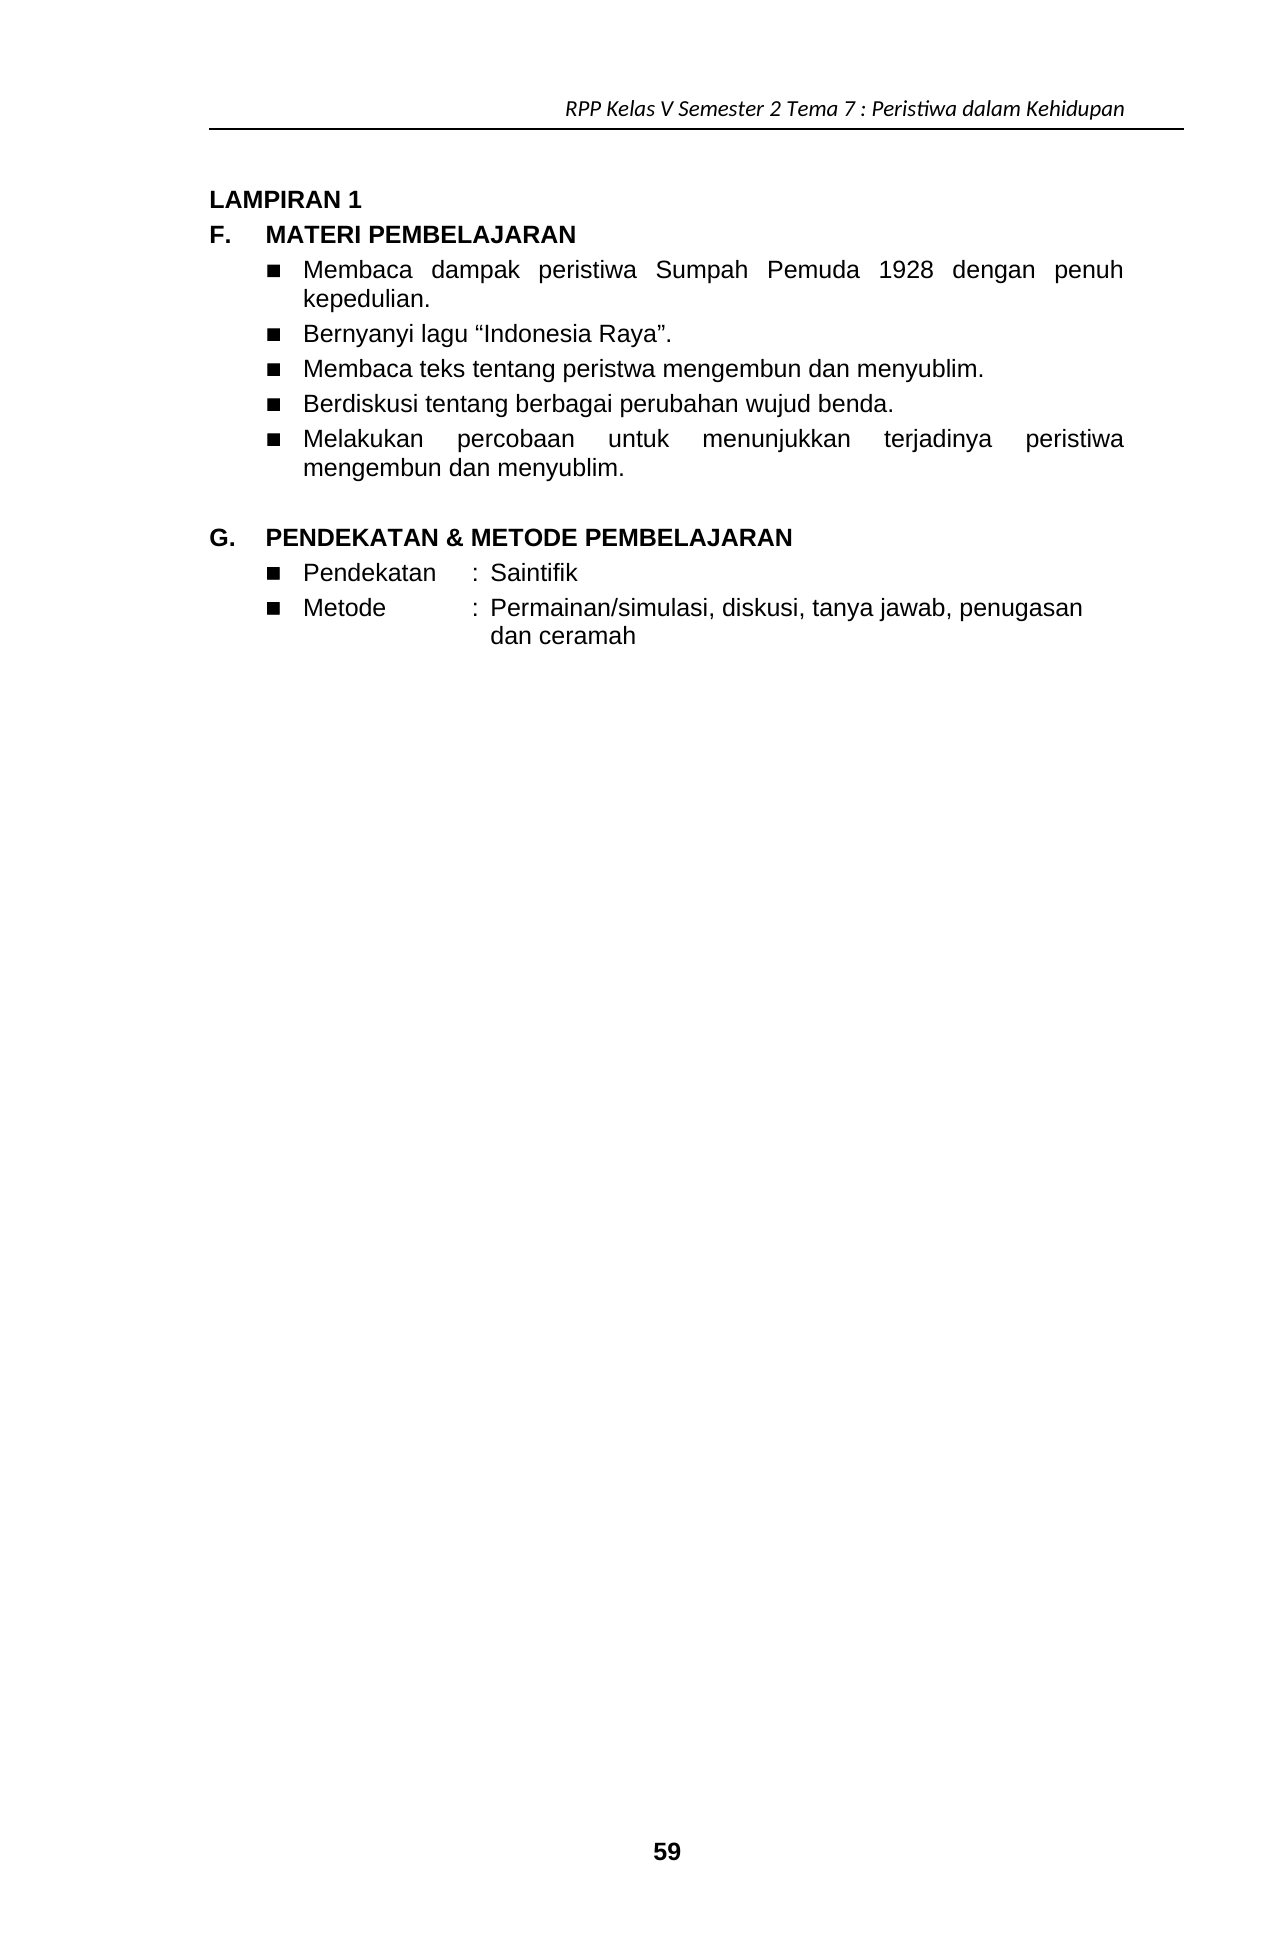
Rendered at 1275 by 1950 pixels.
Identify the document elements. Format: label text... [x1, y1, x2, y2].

text G. PENDEKATAN & METODE PEMBELAJARAN [209, 522, 1125, 551]
list Melakukan percobaan untuk menunjukkan terjadinya peristiwa mengembun dan menyublim. [265, 424, 1125, 481]
text LAMPIRAN 1 [209, 185, 1125, 214]
text F. MATERI PEMBELAJARAN [209, 220, 1125, 249]
list Berdiskusi tentang berbagai perubahan wujud benda. [265, 389, 1125, 417]
list Pendekatan : Saintifik [265, 557, 1125, 586]
list Membaca dampak peristiwa Sumpah Pemuda 1928 dengan penuh kepedulian. [265, 255, 1125, 312]
list Membaca teks tentang peristwa mengembun dan menyublim. [265, 354, 1125, 382]
list Bernyanyi lagu “Indonesia Raya”. [265, 319, 1125, 347]
list Metode : Permainan/simulasi, diskusi, tanya jawab, penugasan dan ceramah [265, 592, 1125, 650]
